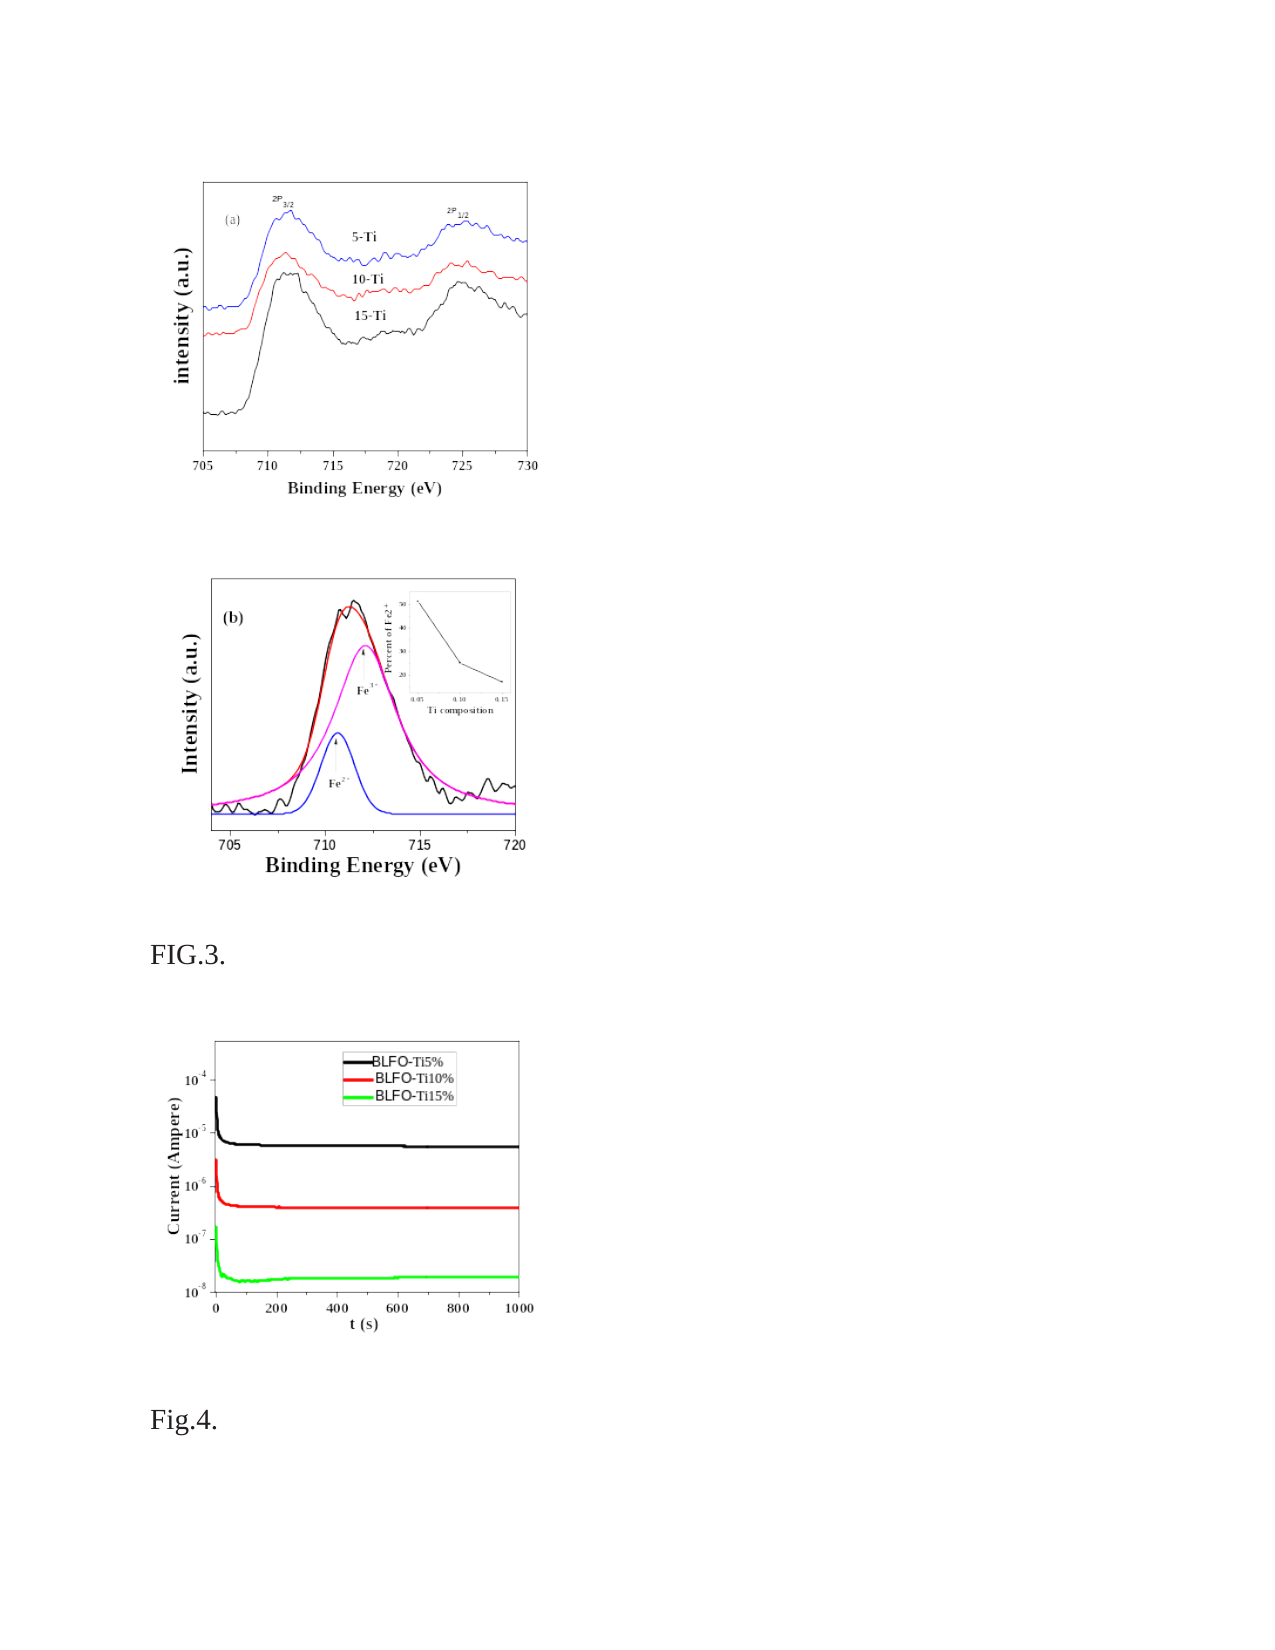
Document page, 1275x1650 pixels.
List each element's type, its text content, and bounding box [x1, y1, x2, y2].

text FIG.3. [150, 937, 1125, 971]
text Fig.4. [150, 1402, 1125, 1436]
